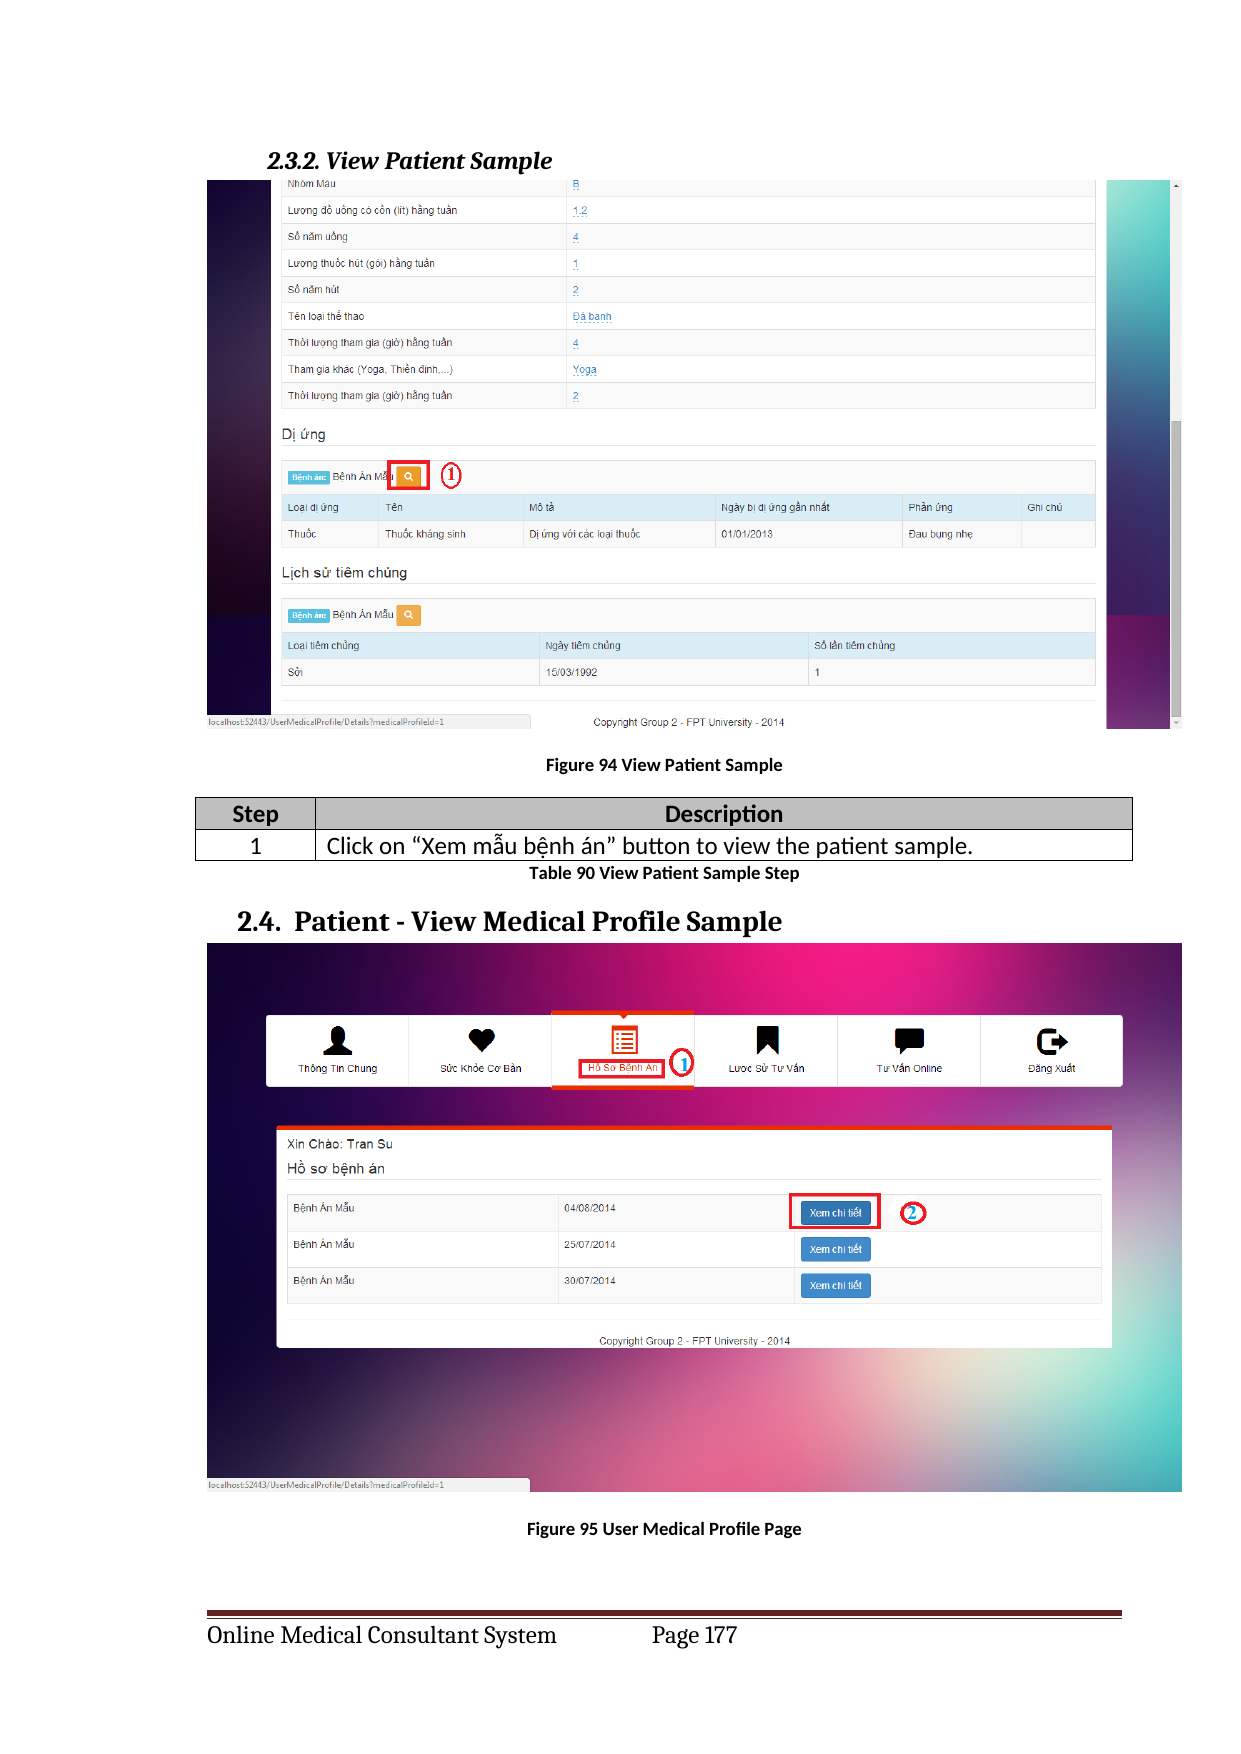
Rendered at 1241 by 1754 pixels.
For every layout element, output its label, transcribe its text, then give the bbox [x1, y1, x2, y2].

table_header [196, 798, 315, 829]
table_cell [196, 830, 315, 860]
subtitle View Patient Sample [267, 147, 1122, 176]
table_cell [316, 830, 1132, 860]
subtitle Patient - View Medical Profile Sample [237, 905, 1122, 939]
picture [207, 943, 1182, 1492]
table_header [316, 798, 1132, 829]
picture [207, 180, 1182, 729]
